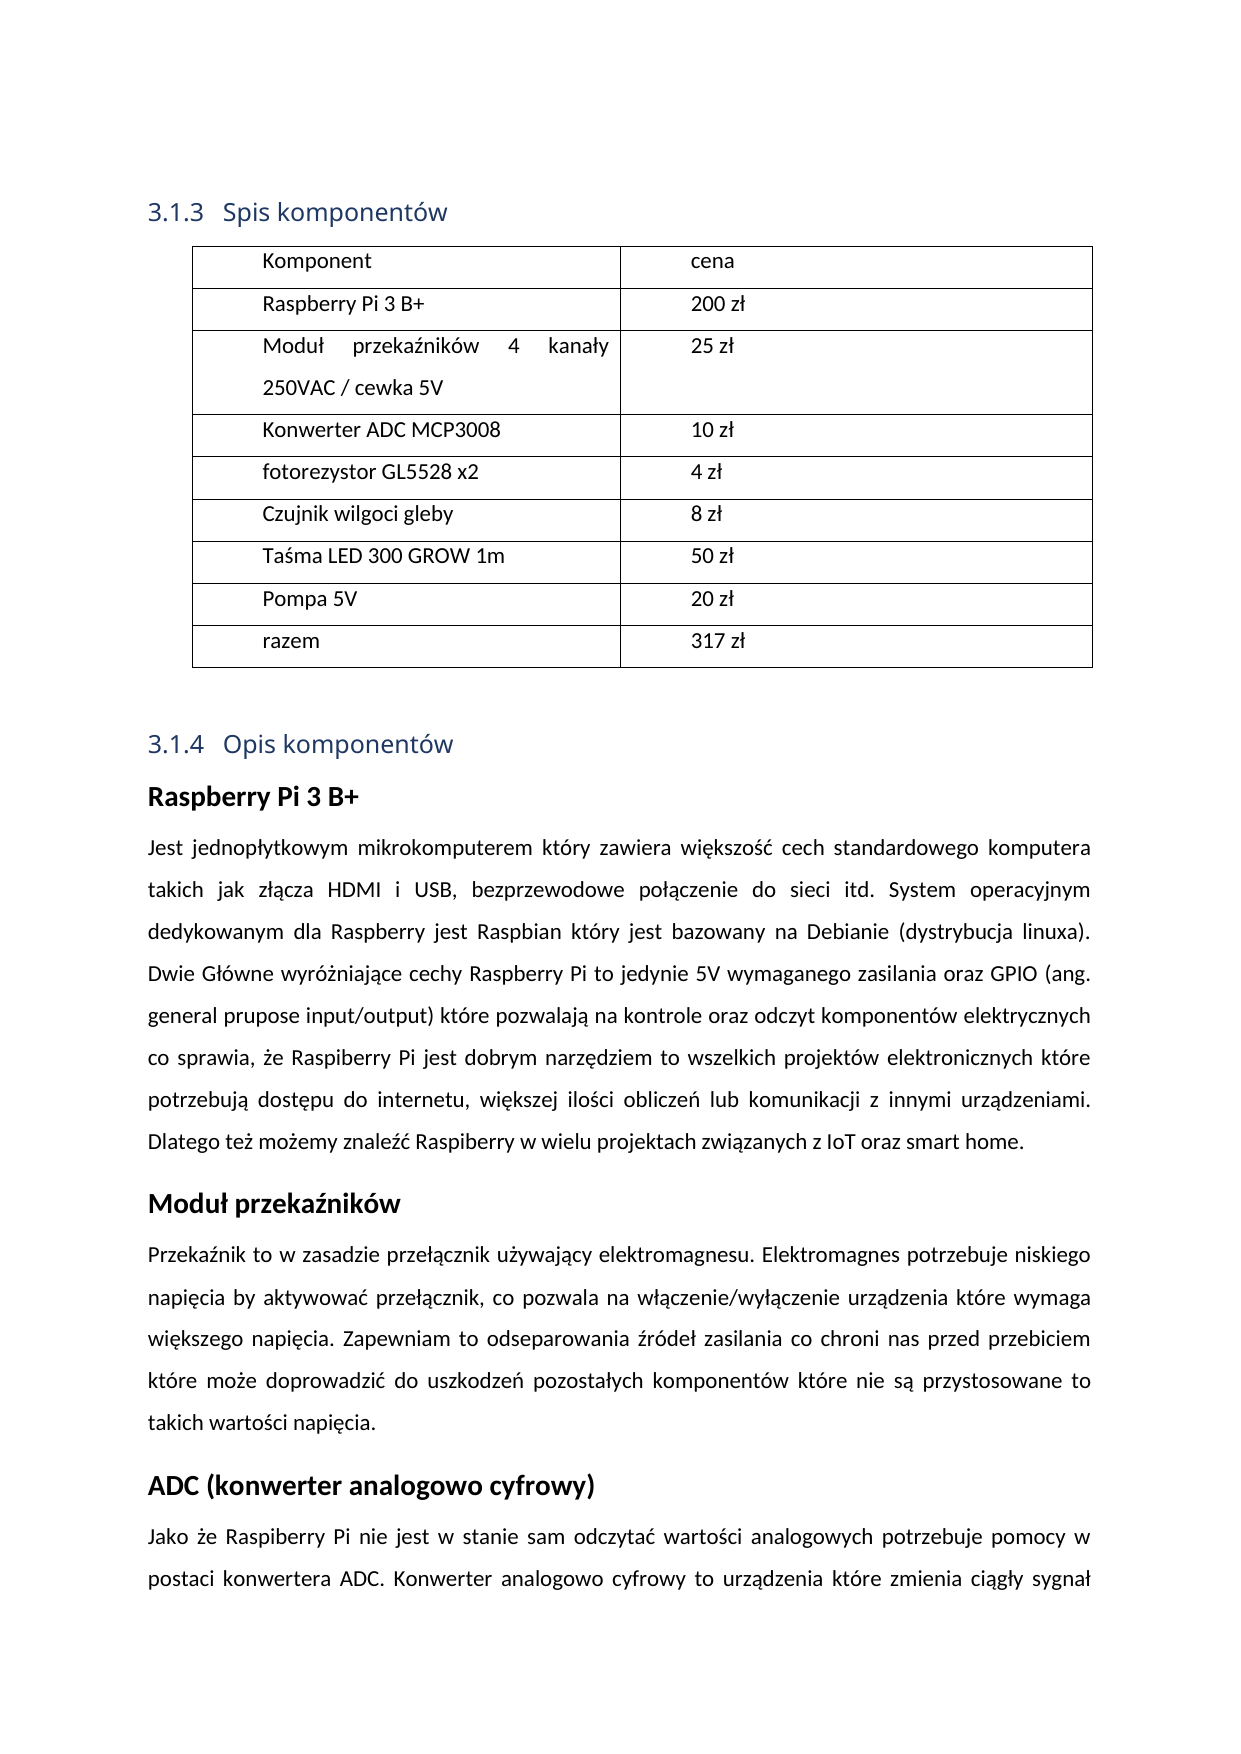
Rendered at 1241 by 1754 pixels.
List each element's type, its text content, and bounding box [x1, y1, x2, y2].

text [148, 1522, 1093, 1592]
table_header Komponent [193, 247, 620, 288]
table_cell fotorezystor GL5528 x2 [193, 457, 620, 498]
text Jest jednopłytkowym mikrokomputerem który zawiera większość cech standardowego komputera takich jak złącza HDMI i USB, bezprzewodowe połączenie do sieci itd. System operacyjnym dedykowanym dla Raspberry jest Raspbian który jest bazowany na Debianie (dystrybucja linuxa). Dwie Główne wyróżniające cechy Raspberry Pi to jedynie 5V wymaganego zasilania oraz GPIO (ang. general prupose input/output) które pozwalają na kontrole oraz odczyt komponentów elektrycznych co sprawia, że Raspiberry Pi jest dobrym narzędziem to wszelkich projektów elektronicznych które potrzebują dostępu do internetu, większej ilości obliczeń lub komunikacji z innymi urządzeniami. Dlatego też możemy znaleźć Raspiberry w wielu projektach związanych z IoT oraz smart home. [148, 833, 1093, 1155]
table_cell 200 zł [621, 289, 1092, 330]
table_cell 8 zł [621, 500, 1092, 541]
table_cell 20 zł [621, 584, 1092, 625]
table_cell 25 zł [621, 331, 1092, 414]
subtitle Spis komponentów [148, 194, 1093, 228]
table_cell Moduł przekaźników 4 kanały 250VAC / cewka 5V [193, 331, 620, 414]
table_header cena [621, 247, 1092, 288]
subtitle Opis komponentów [148, 727, 1093, 761]
table_cell razem [193, 626, 620, 667]
text ADC (konwerter analogowo cyfrowy) [148, 1467, 1093, 1503]
table_cell Pompa 5V [193, 584, 620, 625]
table_cell 4 zł [621, 457, 1092, 498]
text Przekaźnik to w zasadzie przełącznik używający elektromagnesu. Elektromagnes potrzebuje niskiego napięcia by aktywować przełącznik, co pozwala na włączenie/wyłączenie urządzenia które wymaga większego napięcia. Zapewniam to odseparowania źródeł zasilania co chroni nas przed przebiciem które może doprowadzić do uszkodzeń pozostałych komponentów które nie są przystosowane to takich wartości napięcia. [148, 1241, 1093, 1437]
text Raspberry Pi 3 B+ [148, 778, 1093, 813]
table_cell Taśma LED 300 GROW 1m [193, 542, 620, 583]
table_cell 50 zł [621, 542, 1092, 583]
table_cell Czujnik wilgoci gleby [193, 500, 620, 541]
table_cell 317 zł [621, 626, 1092, 667]
table_cell Konwerter ADC MCP3008 [193, 415, 620, 456]
table_cell Raspberry Pi 3 B+ [193, 289, 620, 330]
table_cell 10 zł [621, 415, 1092, 456]
text Moduł przekaźników [148, 1186, 1093, 1221]
